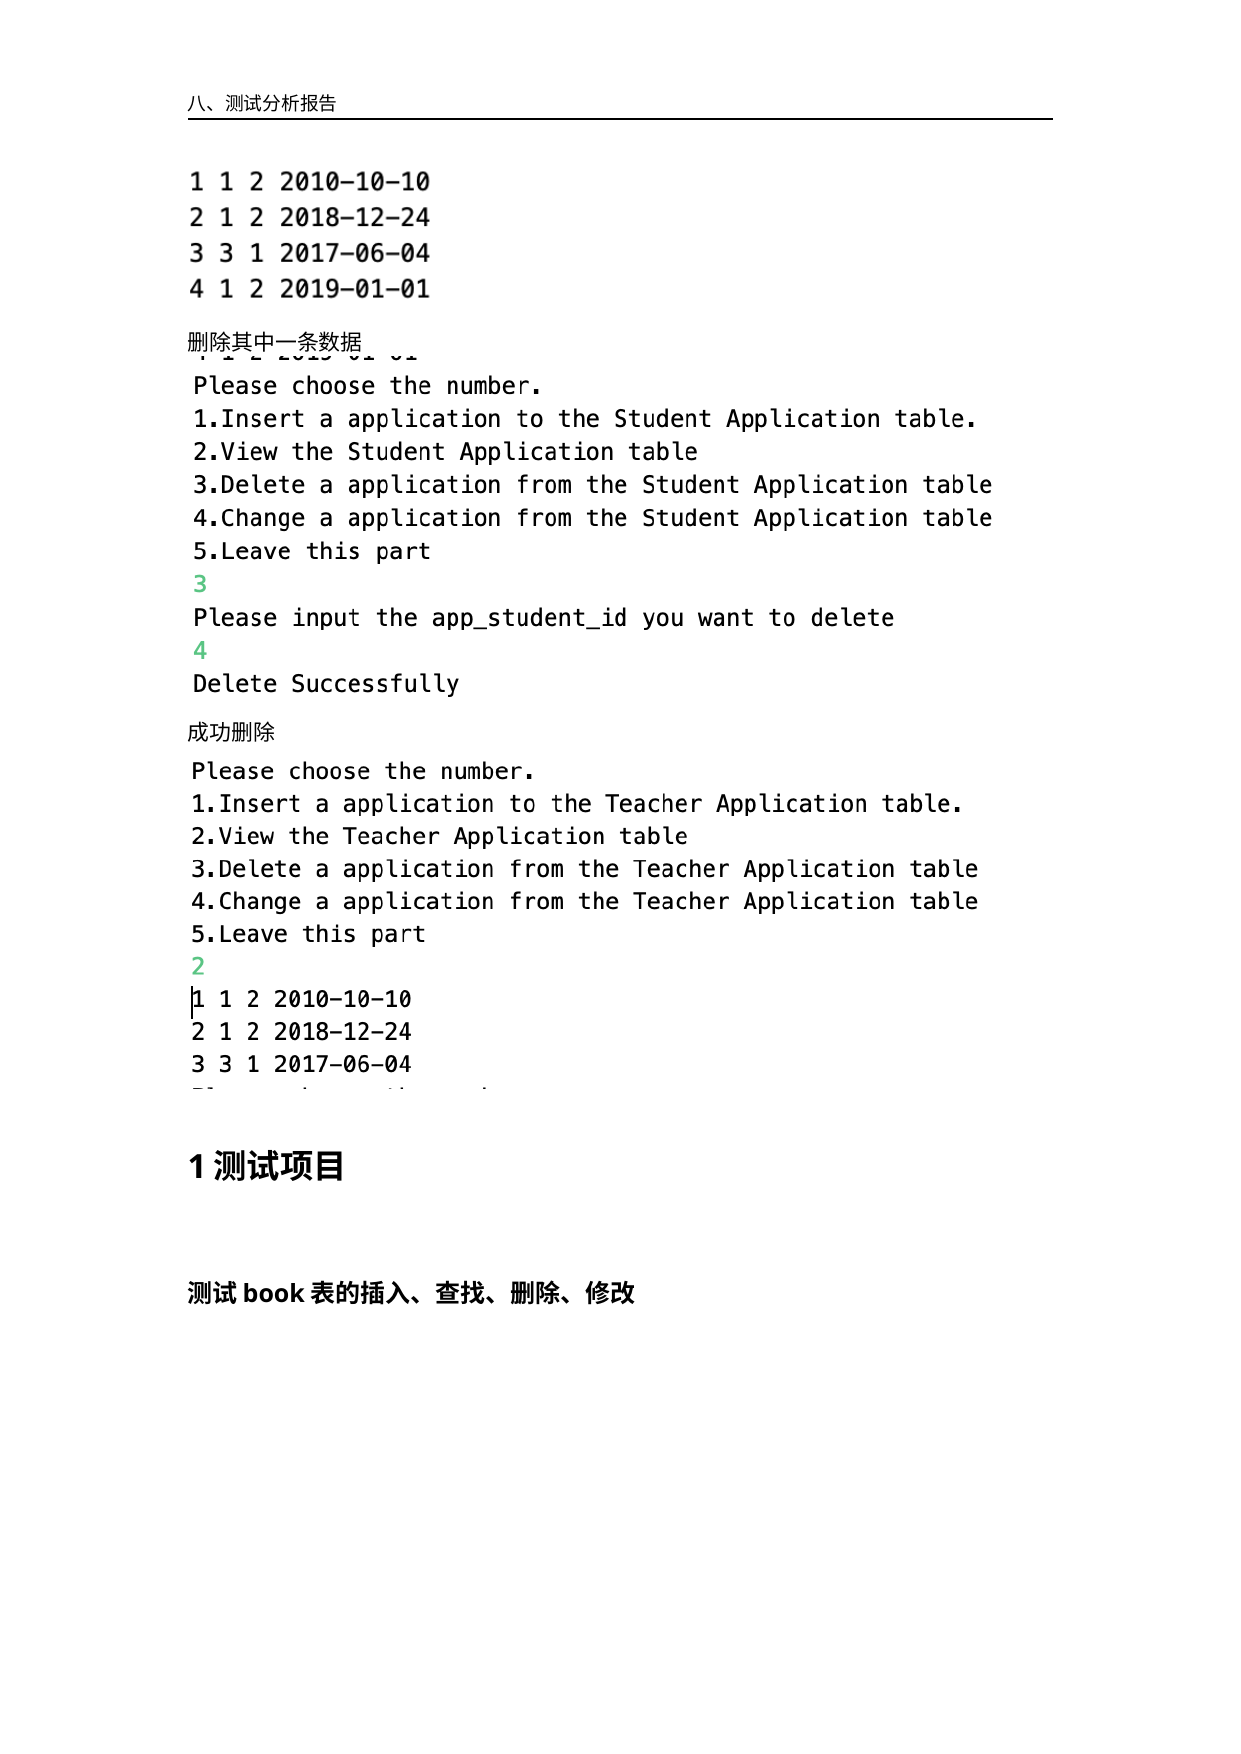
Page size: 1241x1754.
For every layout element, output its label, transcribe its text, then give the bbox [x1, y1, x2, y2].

subtitle 1测试项目 [187, 1131, 1053, 1196]
picture [187, 746, 1053, 1089]
text 成功删除 [187, 714, 1053, 746]
picture [187, 161, 488, 306]
text 删除其中一条数据 [187, 324, 1053, 356]
text 测试book表的插入、查找、删除、修改 [187, 1259, 1053, 1324]
picture [187, 356, 1053, 705]
